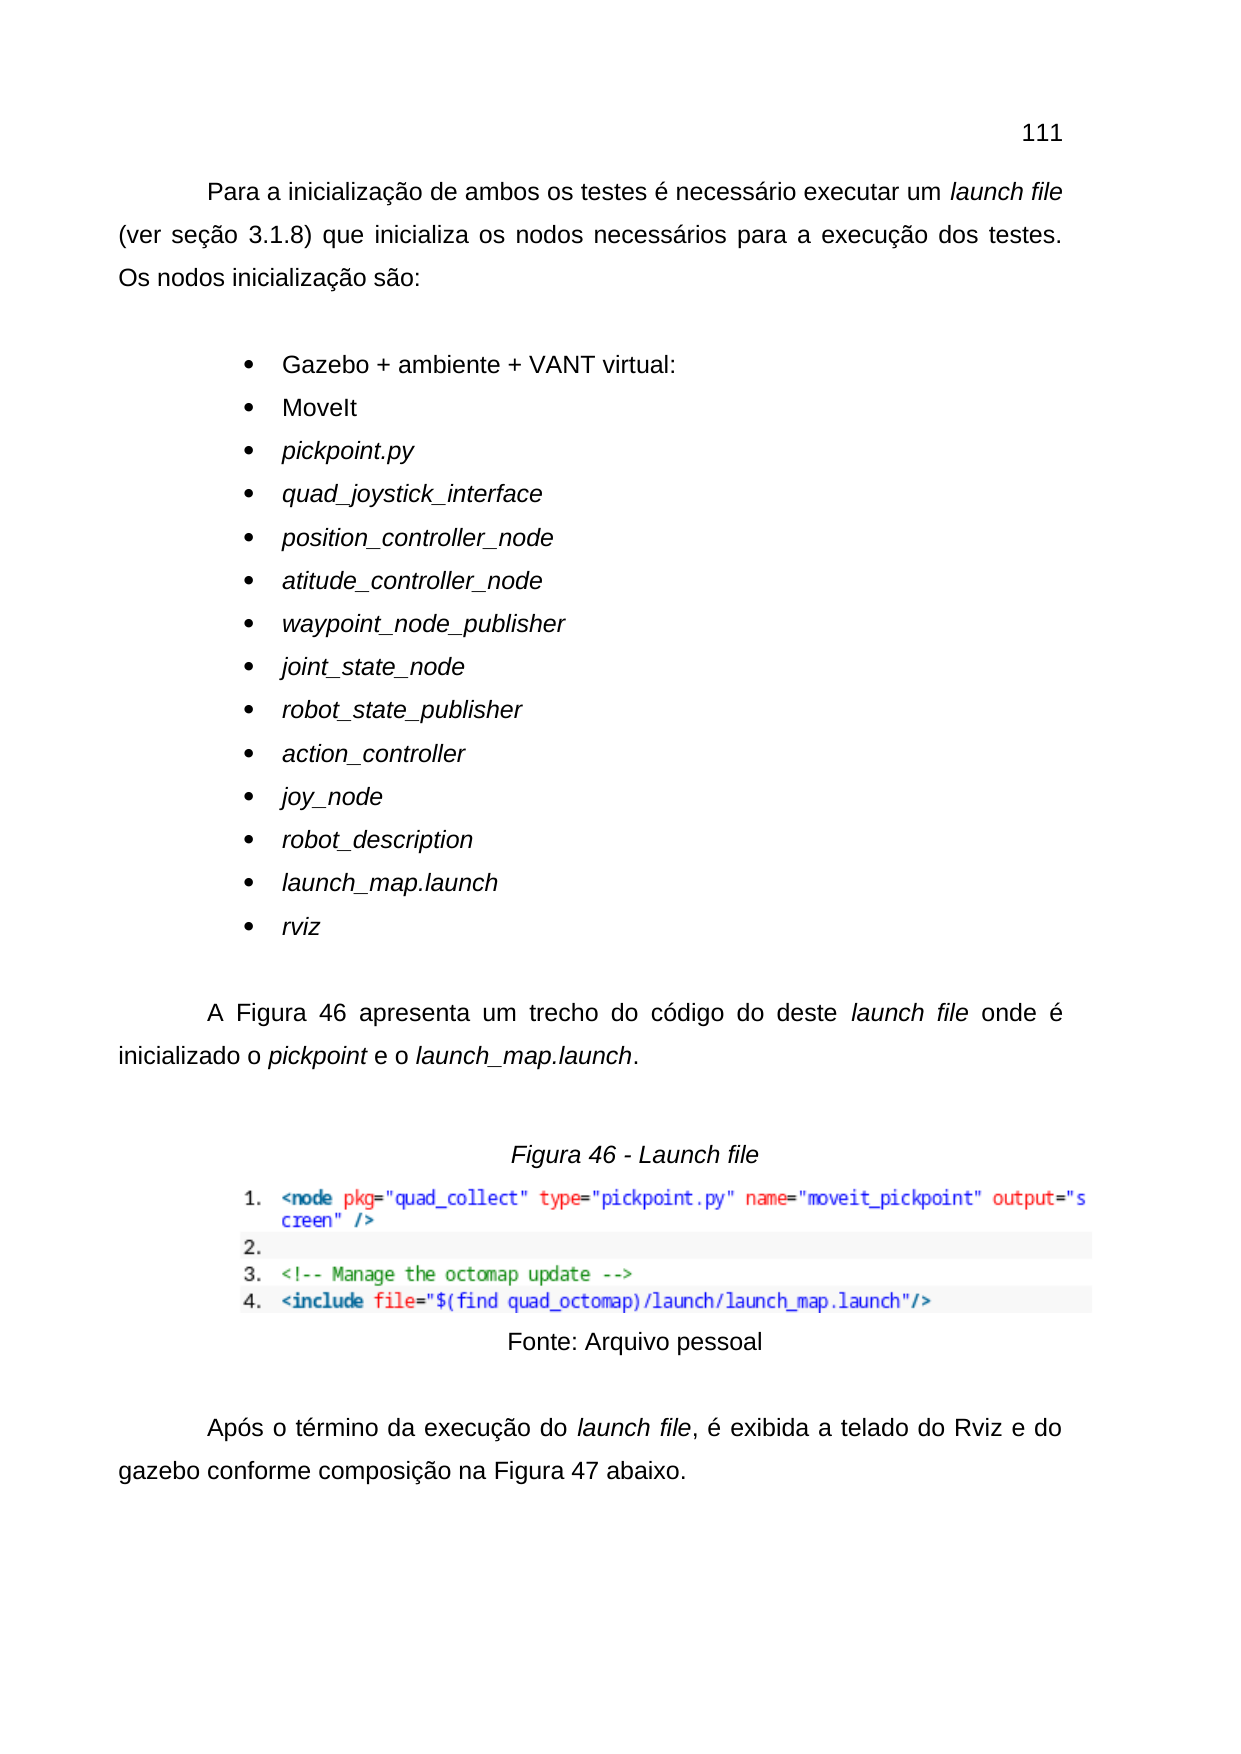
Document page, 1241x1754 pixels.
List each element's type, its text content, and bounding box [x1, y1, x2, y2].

list Gazebo + ambiente + VANT virtual: [244, 350, 1063, 378]
text Figura 46 - Launch file [118, 1140, 1063, 1169]
list MoveIt [244, 393, 1063, 422]
list quad_joystick_interface [244, 479, 1063, 508]
list action_controller [244, 739, 1063, 768]
text Fonte: Arquivo pessoal [118, 1327, 1063, 1355]
list joy_node [244, 782, 1063, 811]
text A Figura 46 apresenta um trecho do código do deste launch file onde é inicializado o pickpoint e o launch_map.launch. [118, 998, 1063, 1070]
list launch_map.launch [244, 868, 1063, 897]
list atitude_controller_node [244, 566, 1063, 595]
text Após o término da execução do launch file, é exibida a telado do Rviz e do gazebo conforme composição na Figura 47 abaixo. [118, 1413, 1063, 1485]
text Para a inicialização de ambos os testes é necessário executar um launch file (ver seção 3.1.8) que inicializa os nodos necessários para a execução dos testes. Os nodos inicialização são: [118, 177, 1063, 292]
list joint_state_node [244, 652, 1063, 681]
list robot_description [244, 825, 1063, 854]
list rviz [244, 912, 1063, 941]
list waypoint_node_publisher [244, 609, 1063, 638]
list robot_state_publisher [244, 696, 1063, 724]
list pickpoint.py [244, 436, 1063, 465]
list position_controller_node [244, 523, 1063, 551]
